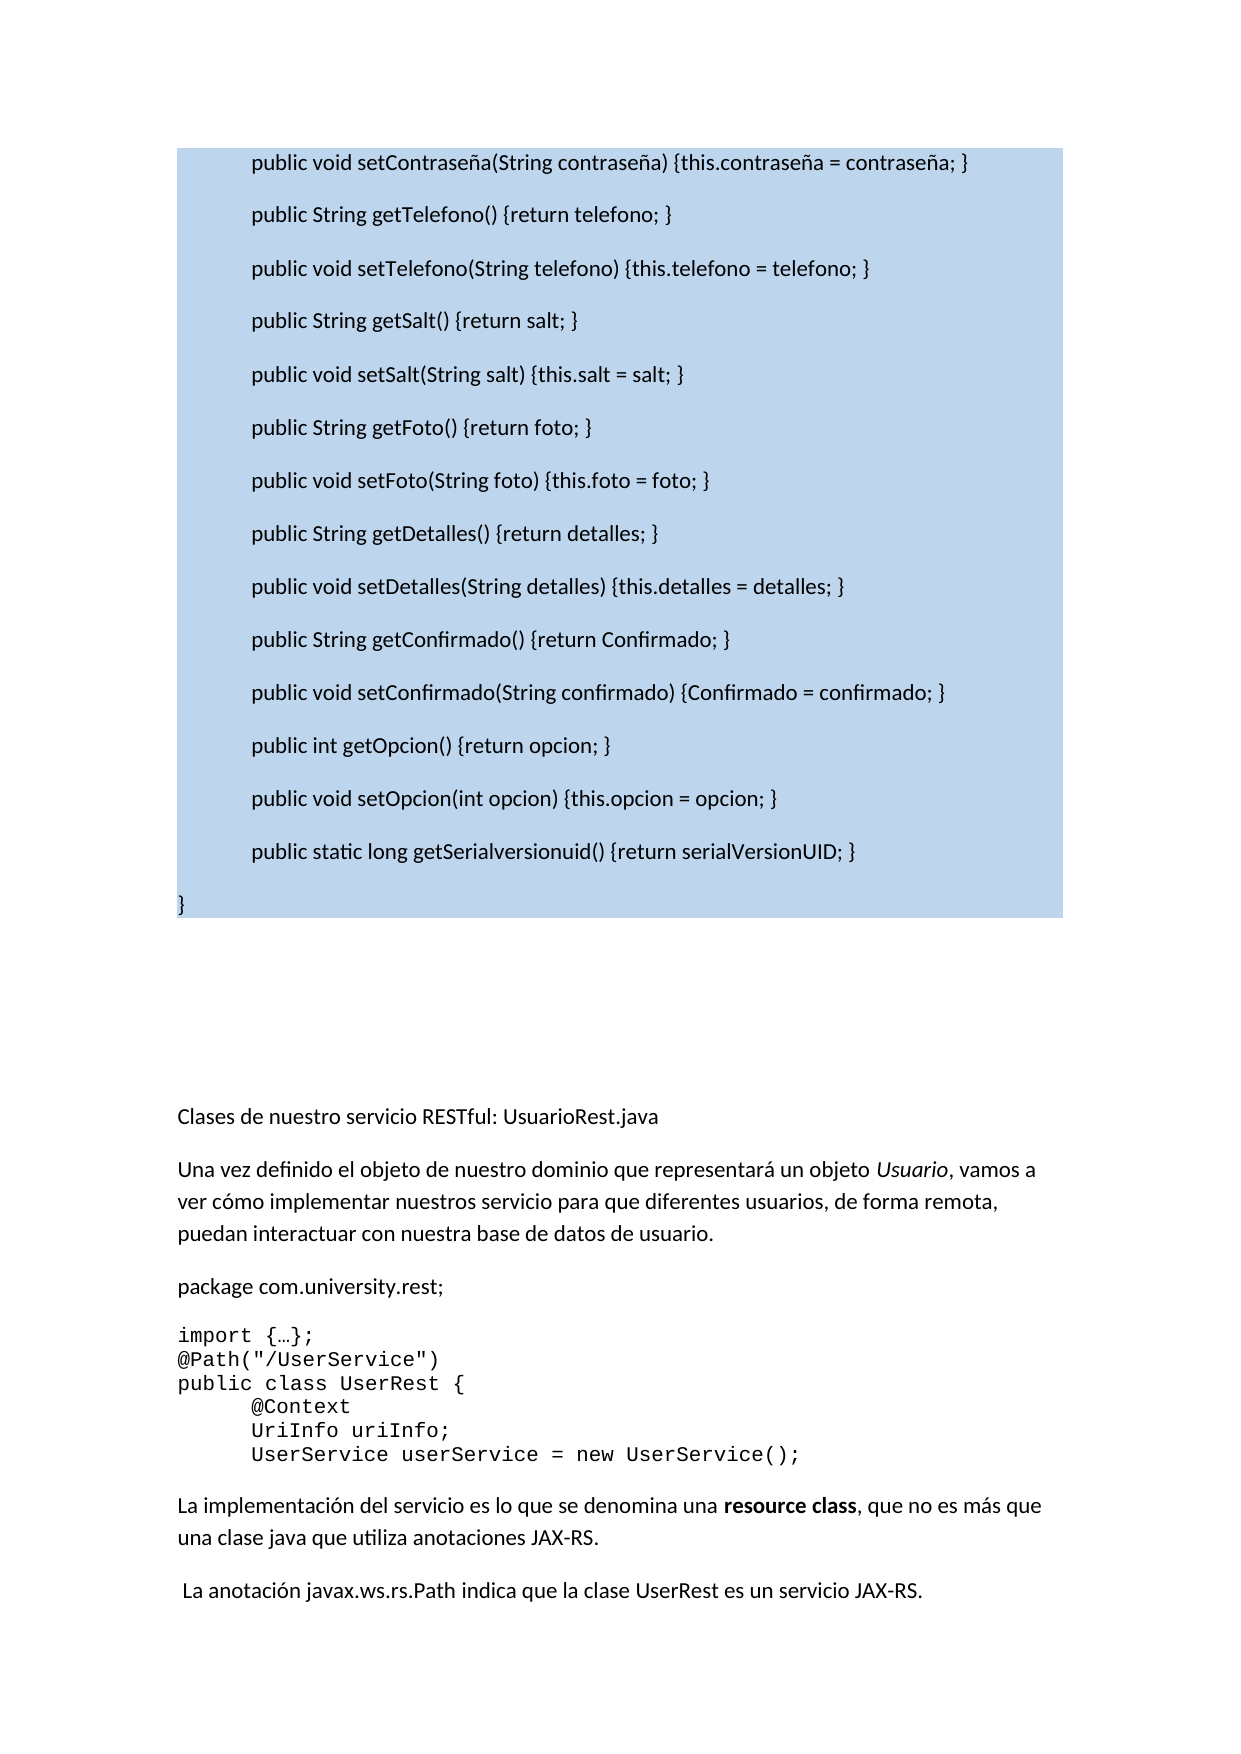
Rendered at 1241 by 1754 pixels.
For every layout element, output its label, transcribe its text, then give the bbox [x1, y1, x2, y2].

text public class UserRest { [177, 1373, 1063, 1396]
text public int getOpcion() {return opcion; } [177, 731, 1063, 759]
text @Path("/UserService") [177, 1349, 1063, 1373]
text La anotación javax.ws.rs.Path indica que la clase UserRest es un servicio JAX-RS. [177, 1576, 1063, 1604]
text public String getFoto() {return foto; } [177, 413, 1063, 441]
text public String getSalt() {return salt; } [177, 307, 1063, 335]
text public void setTelefono(String telefono) {this.telefono = telefono; } [177, 254, 1063, 282]
text Clases de nuestro servicio RESTful: UsuarioRest.java [177, 1102, 1063, 1130]
text public void setContraseña(String contraseña) {this.contraseña = contraseña; } [177, 148, 1063, 176]
text public String getTelefono() {return telefono; } [177, 201, 1063, 229]
text public void setConfirmado(String confirmado) {Confirmado = confirmado; } [177, 678, 1063, 706]
text La implementación del servicio es lo que se denomina una resource class, que no es más que una clase java que utiliza anotaciones JAX-RS. [177, 1491, 1063, 1551]
text public void setDetalles(String detalles) {this.detalles = detalles; } [177, 572, 1063, 600]
text public String getDetalles() {return detalles; } [177, 519, 1063, 547]
text public void setFoto(String foto) {this.foto = foto; } [177, 466, 1063, 494]
text public void setSalt(String salt) {this.salt = salt; } [177, 360, 1063, 388]
text import {…}; [177, 1325, 1063, 1349]
text public static long getSerialversionuid() {return serialVersionUID; } [177, 837, 1063, 865]
text public void setOpcion(int opcion) {this.opcion = opcion; } [177, 784, 1063, 812]
text package com.university.rest; [177, 1272, 1063, 1300]
text } [177, 890, 1063, 918]
text public String getConfirmado() {return Confirmado; } [177, 625, 1063, 653]
text UserService userService = new UserService(); [177, 1444, 1063, 1467]
text @Context [177, 1396, 1063, 1420]
text Una vez definido el objeto de nuestro dominio que representará un objeto Usuario, vamos a ver cómo implementar nuestros servicio para que diferentes usuarios, de forma remota, puedan interactuar con nuestra base de datos de usuario. [177, 1155, 1063, 1247]
text UriInfo uriInfo; [177, 1420, 1063, 1444]
